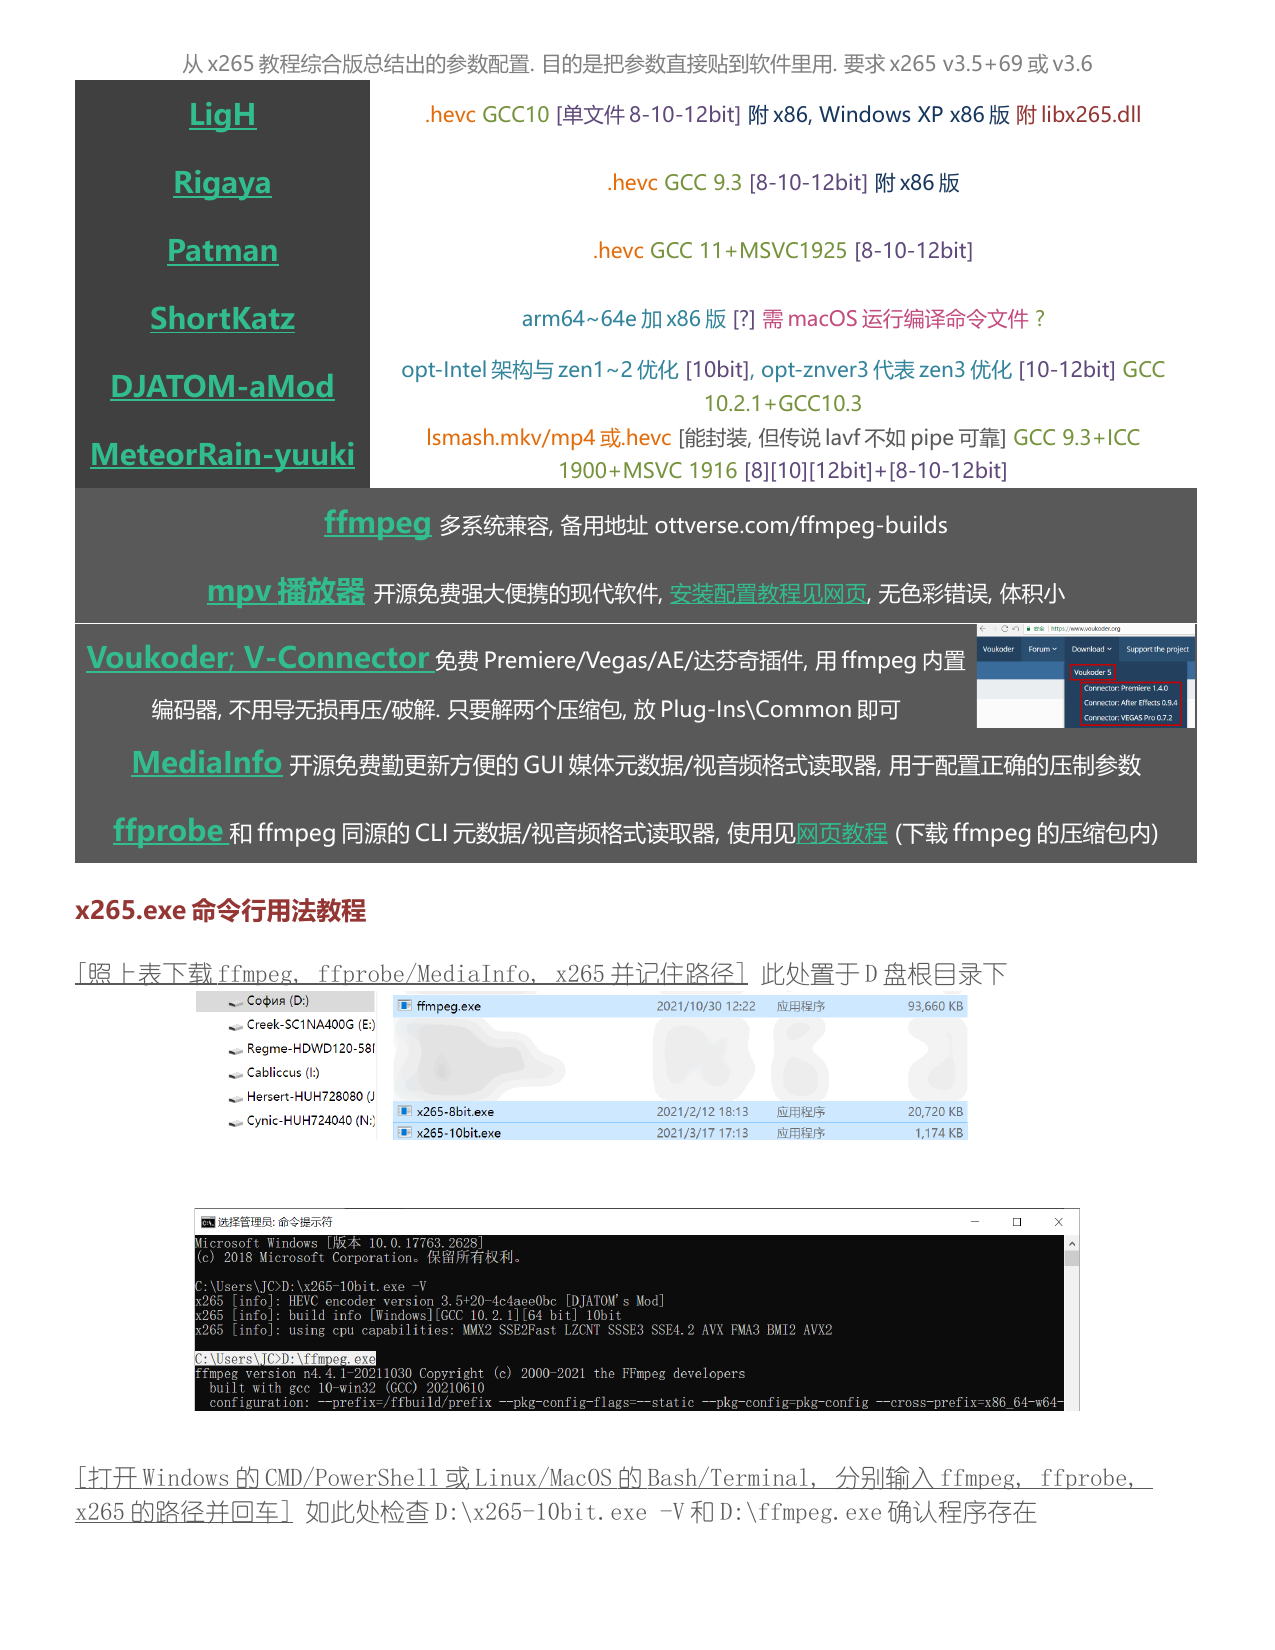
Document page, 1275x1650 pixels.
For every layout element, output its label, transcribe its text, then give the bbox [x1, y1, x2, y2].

table_header .hevc GCC10 [单文件8-10-12bit] 附x86, Windows XP x86版 附libx265.dll [370, 80, 1197, 148]
picture [194, 1208, 1080, 1411]
table_cell arm64~64e加x86版 [?] 需macOS运行编译命令文件 ? [370, 284, 1197, 352]
table_cell ffprobe和ffmpeg同源的CLI元数据/视音频格式读取器, 使用见网页教程 (下载ffmpeg的压缩包内) [75, 796, 1197, 863]
subtitle x265.exe命令行用法教程 [75, 893, 1200, 927]
picture [976, 624, 1195, 728]
table_cell ffmpeg 多系统兼容, 备用地址 ottverse.com/ffmpeg-builds [75, 488, 1197, 556]
table_cell .hevc GCC 11+MSVC1925 [8-10-12bit] [370, 216, 1197, 284]
table_cell mpv播放器 开源免费强大便携的现代软件, 安装配置教程见网页, 无色彩错误, 体积小 [75, 556, 1197, 623]
table_cell .hevc GCC 9.3 [8-10-12bit] 附x86版 [370, 148, 1197, 216]
table_header LigH [75, 80, 370, 148]
table_cell Rigaya [75, 148, 370, 216]
picture [195, 991, 1080, 1140]
table_cell Patman [75, 216, 370, 284]
table_cell MediaInfo 开源免费勤更新方便的GUI媒体元数据/视音频格式读取器, 用于配置正确的压制参数 [75, 728, 1197, 796]
table_cell MeteorRain-yuuki [75, 420, 370, 488]
text 从x265教程综合版总结出的参数配置. 目的是把参数直接贴到软件里用. 要求x265 v3.5+69或v3.6 [75, 46, 1200, 80]
text [照上表下载ffmpeg, ffprobe/MediaInfo, x265并记住路径] 此处置于D盘根目录下 [75, 956, 1200, 990]
table_cell opt-Intel架构与zen1~2优化 [10bit], opt-znver3代表zen3优化 [10-12bit] GCC 10.2.1+GCC10.3 [370, 352, 1197, 420]
table_cell lsmash.mkv/mp4或.hevc [能封装, 但传说lavf不如pipe可靠] GCC 9.3+ICC 1900+MSVC 1916 [8][10][12bit]+[8-10-12bit] [370, 420, 1197, 488]
table_cell Voukoder; V-Connector免费Premiere/Vegas/AE/达芬奇插件, 用ffmpeg内置编码器, 不用导无损再压/破解. 只要解两个压缩包, 放Plug-Ins\Common即可 [75, 624, 976, 728]
table_cell DJATOM-aMod [75, 352, 370, 420]
table_cell ShortKatz [75, 284, 370, 352]
